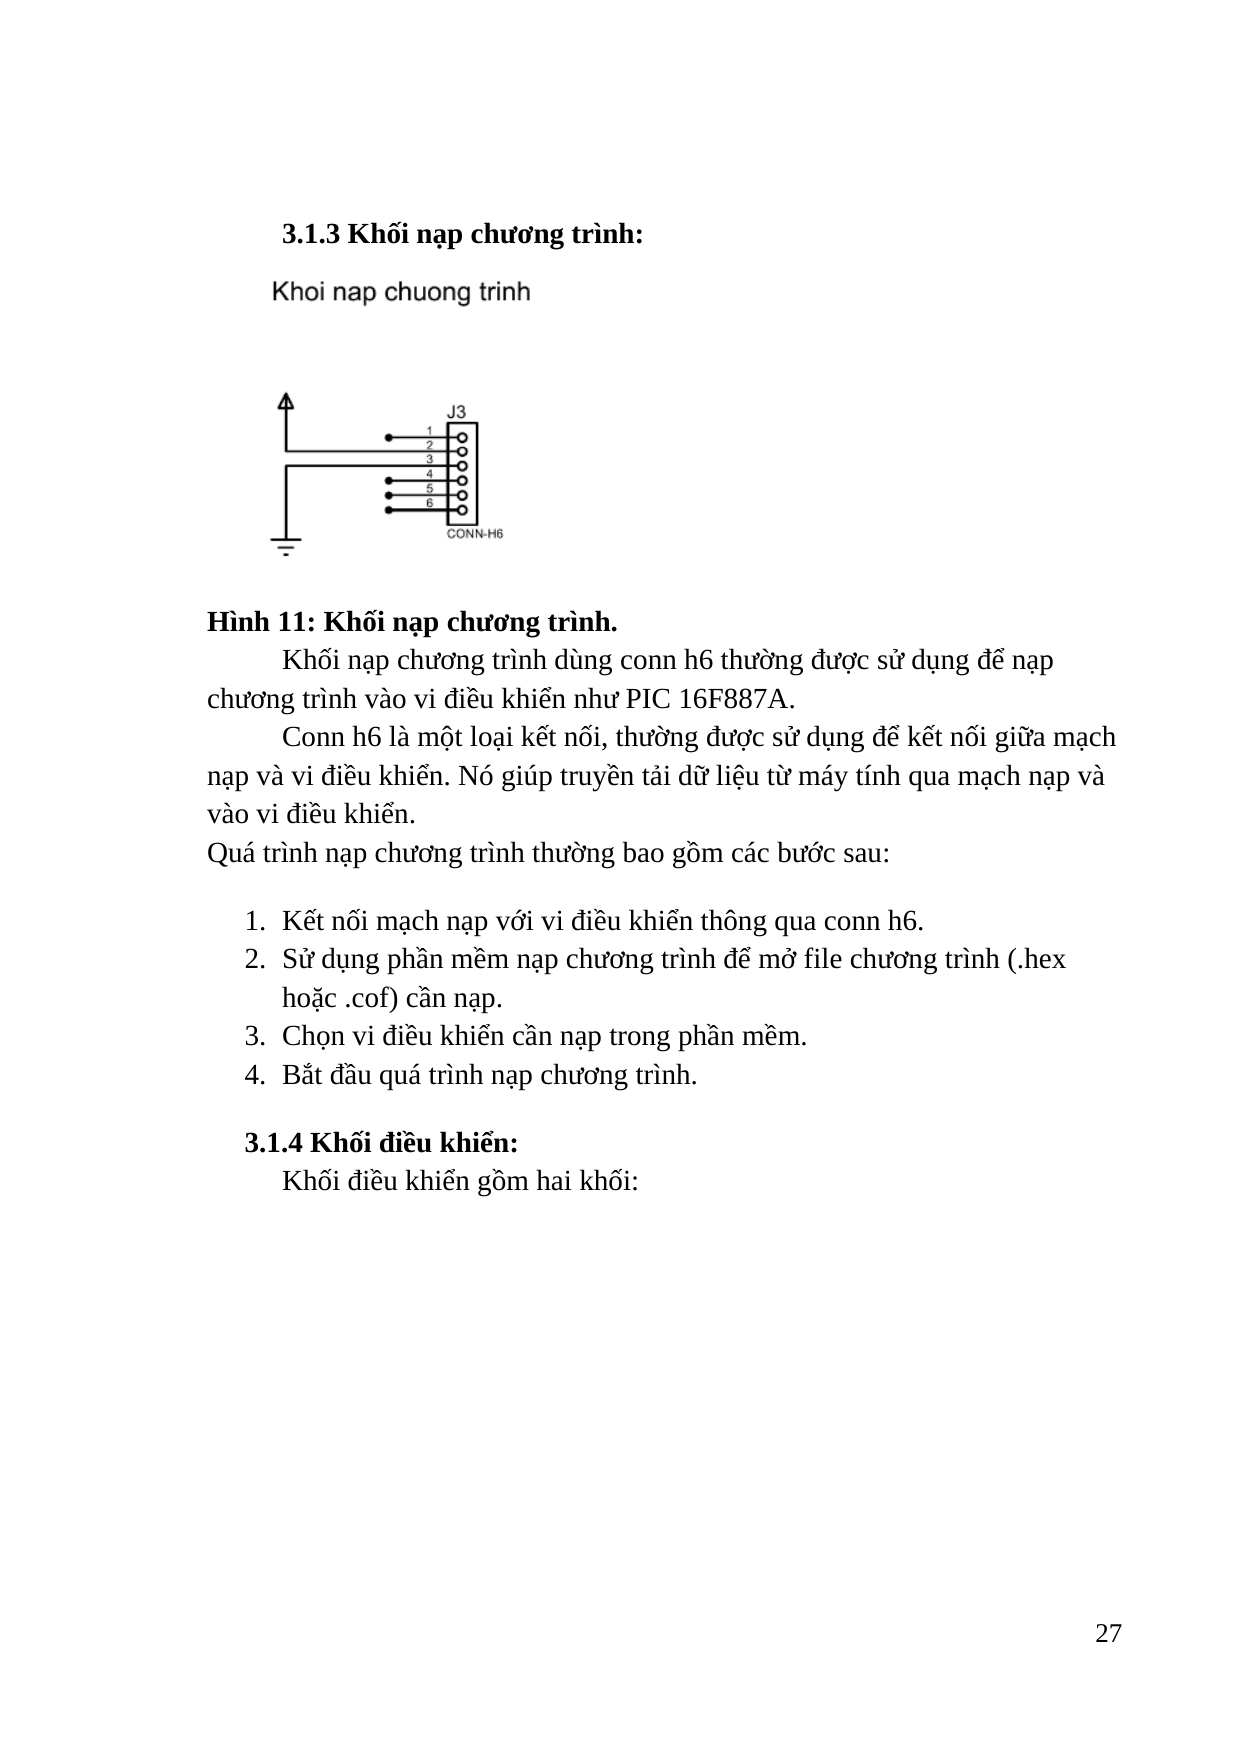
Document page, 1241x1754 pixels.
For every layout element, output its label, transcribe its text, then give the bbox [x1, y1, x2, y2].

text Quá trình nạp chương trình thường bao gồm các bước sau: [207, 835, 1122, 869]
list Chọn vi điều khiển cần nạp trong phần mềm. [244, 1018, 1122, 1052]
picture [206, 254, 593, 600]
subtitle 3.1.3 Khối nạp chương trình: [207, 216, 1122, 249]
list Bắt đầu quá trình nạp chương trình. [244, 1057, 1122, 1091]
subtitle 3.1.4 Khối điều khiển: [207, 1125, 1122, 1158]
text Khối điều khiển gồm hai khối: [207, 1163, 1122, 1197]
text Hình 11: Khối nạp chương trình. [207, 604, 1122, 637]
list Sử dụng phần mềm nạp chương trình để mở file chương trình (.hex hoặc .cof) cần nạp. [244, 941, 1122, 1013]
text Conn h6 là một loại kết nối, thường được sử dụng để kết nối giữa mạch nạp và vi điều khiển. Nó giúp truyền tải dữ liệu từ máy tính qua mạch nạp và vào vi điều khiển. [207, 719, 1122, 830]
text Khối nạp chương trình dùng conn h6 thường được sử dụng để nạp chương trình vào vi điều khiển như PIC 16F887A. [207, 642, 1122, 714]
list Kết nối mạch nạp với vi điều khiển thông qua conn h6. [244, 903, 1122, 936]
